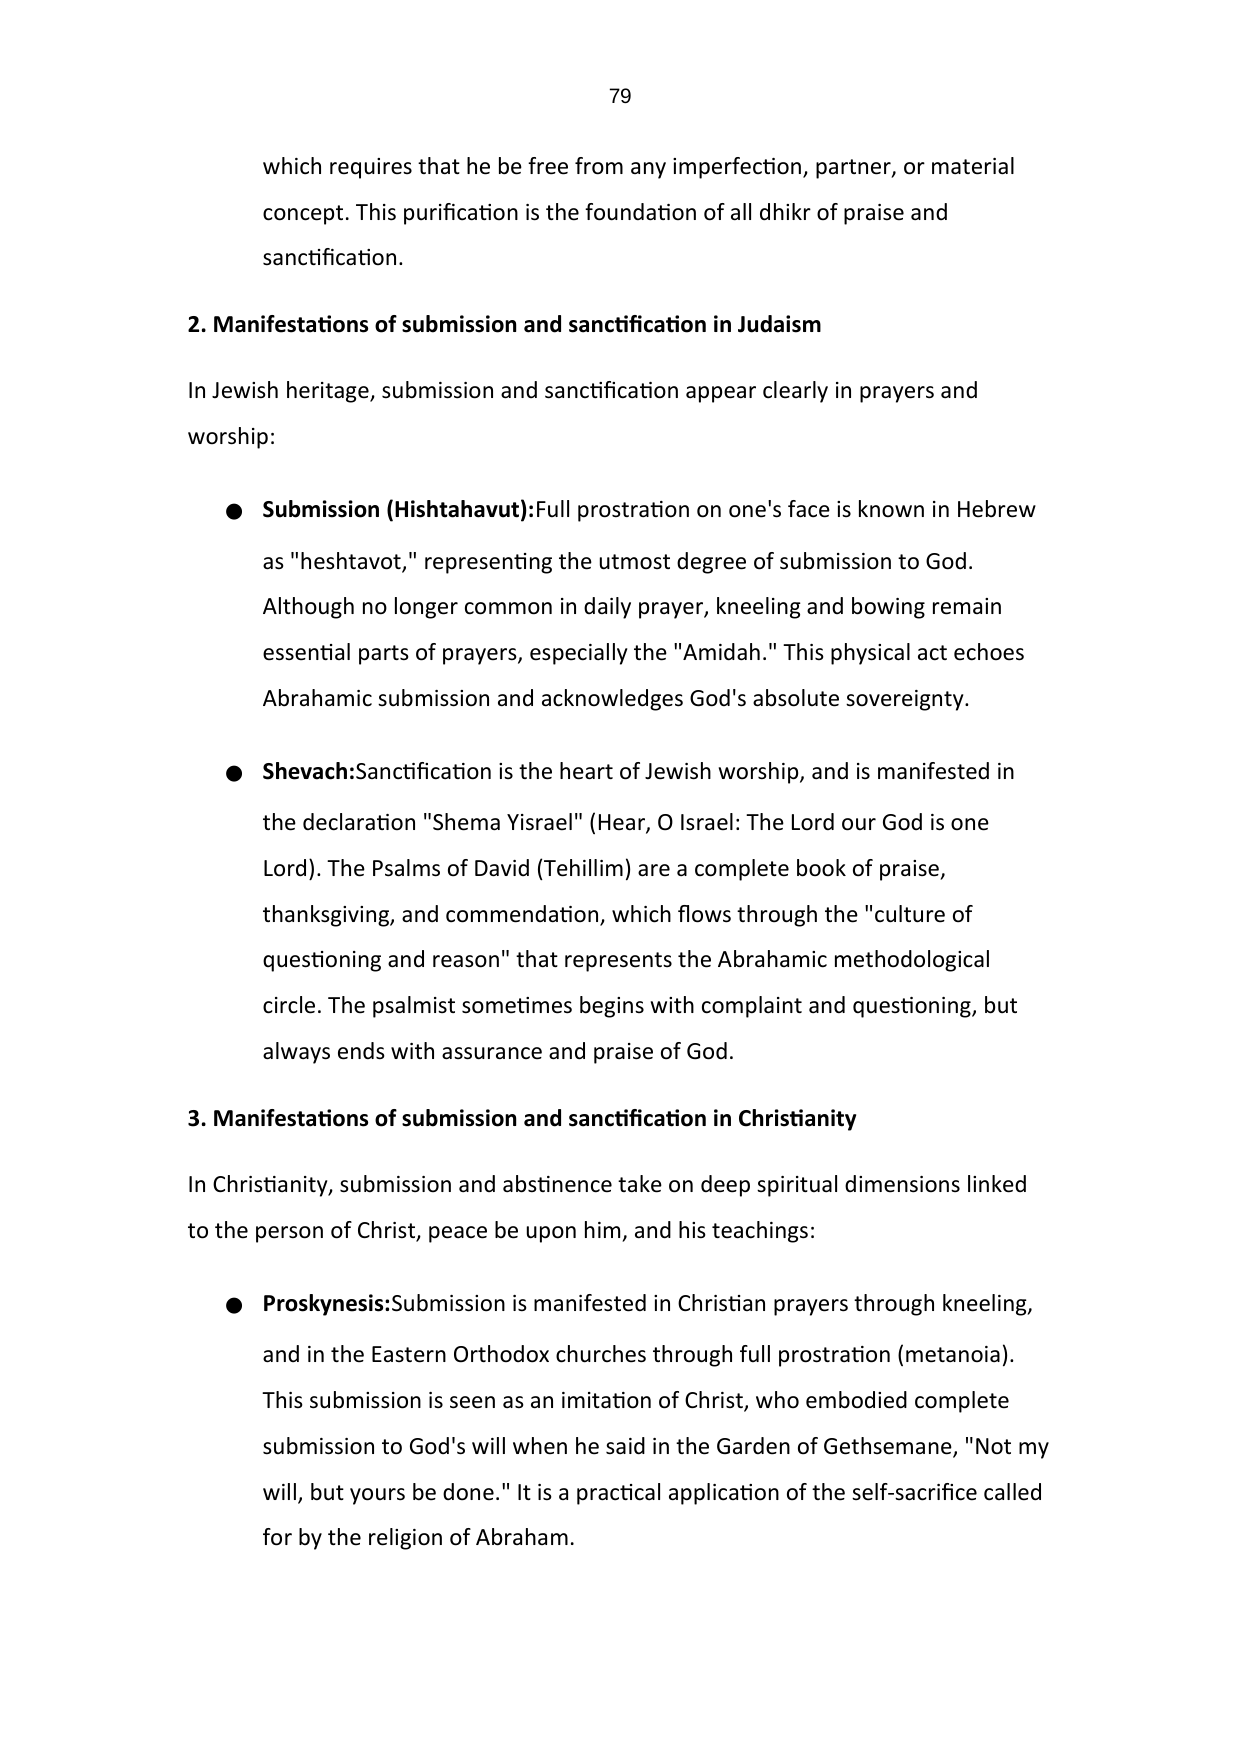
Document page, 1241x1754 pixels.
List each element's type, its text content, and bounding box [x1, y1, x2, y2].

text 3. Manifestations of submission and sanctification in Christianity [187, 1102, 1053, 1132]
text 2. Manifestations of submission and sanctification in Judaism [187, 308, 1053, 338]
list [225, 150, 1053, 272]
list Submission (Hishtahavut):Full prostration on one's face is known in Hebrew as "heshtavot," representing the utmost degree of submission to God. Although no longer common in daily prayer, kneeling and bowing remain essential parts of prayers, especially the "Amidah." This physical act echoes Abrahamic submission and acknowledges God's absolute sovereignty. [225, 487, 1053, 712]
list Shevach:Sanctification is the heart of Jewish worship, and is manifested in the declaration "Shema Yisrael" (Hear, O Israel: The Lord our God is one Lord). The Psalms of David (Tehillim) are a complete book of praise, thanksgiving, and commendation, which flows through the "culture of questioning and reason" that represents the Abrahamic methodological circle. The psalmist sometimes begins with complaint and questioning, but always ends with assurance and praise of God. [225, 748, 1053, 1066]
list Proskynesis:Submission is manifested in Christian prayers through kneeling, and in the Eastern Orthodox churches through full prostration (metanoia). This submission is seen as an imitation of Christ, who embodied complete submission to God's will when he said in the Garden of Gethsemane, "Not my will, but yours be done." It is a practical application of the self-sacrifice called for by the religion of Abraham. [225, 1281, 1053, 1552]
text In Christianity, submission and abstinence take on deep spiritual dimensions linked to the person of Christ, peace be upon him, and his teachings: [187, 1168, 1053, 1244]
text In Jewish heritage, submission and sanctification appear clearly in prayers and worship: [187, 374, 1053, 451]
